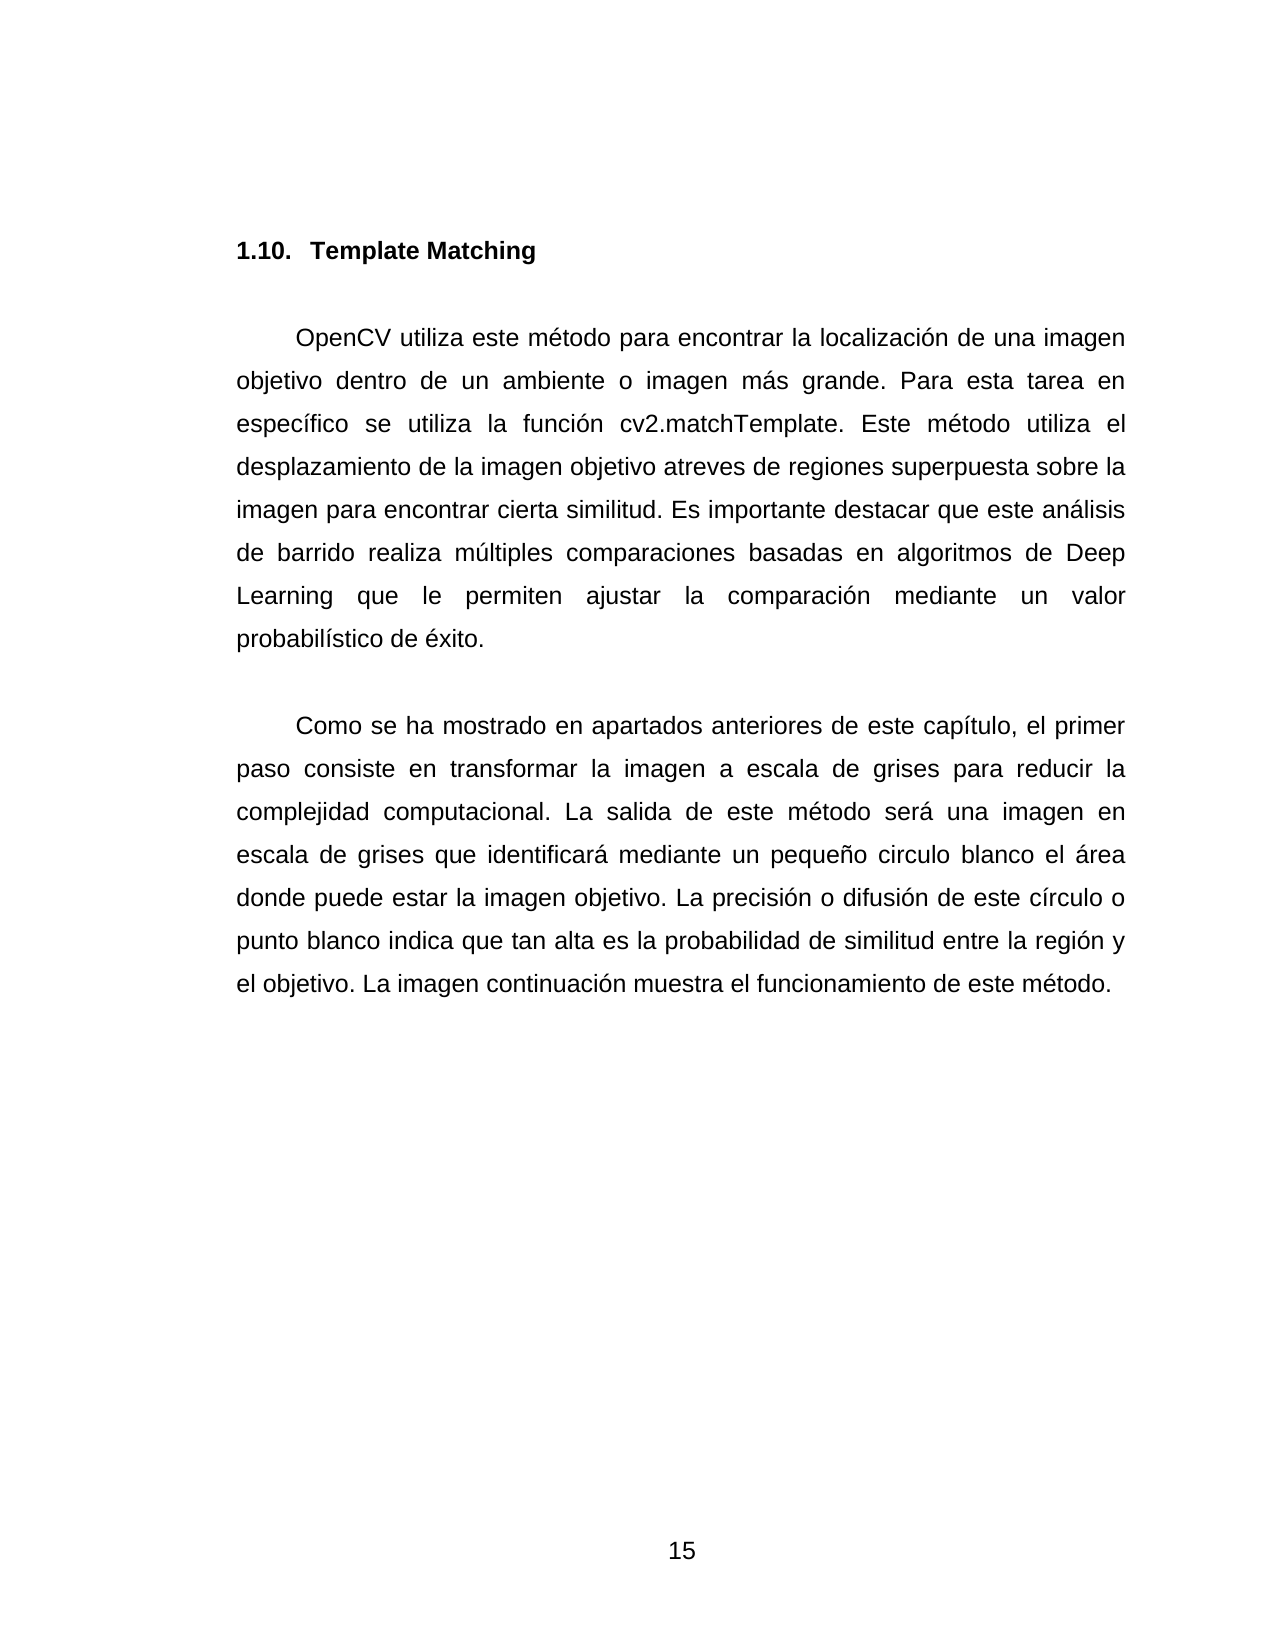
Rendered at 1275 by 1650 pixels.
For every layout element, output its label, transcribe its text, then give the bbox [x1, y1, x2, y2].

text 1.10. Template Matching [236, 236, 1127, 265]
text Como se ha mostrado en apartados anteriores de este capítulo, el primer paso consiste en transformar la imagen a escala de grises para reducir la complejidad computacional. La salida de este método será una imagen en escala de grises que identificará mediante un pequeño circulo blanco el área donde puede estar la imagen objetivo. La precisión o difusión de este círculo o punto blanco indica que tan alta es la probabilidad de similitud entre la región y el objetivo. La imagen continuación muestra el funcionamiento de este método. [236, 711, 1127, 998]
text OpenCV utiliza este método para encontrar la localización de una imagen objetivo dentro de un ambiente o imagen más grande. Para esta tarea en específico se utiliza la función cv2.matchTemplate. Este método utiliza el desplazamiento de la imagen objetivo atreves de regiones superpuesta sobre la imagen para encontrar cierta similitud. Es importante destacar que este análisis de barrido realiza múltiples comparaciones basadas en algoritmos de Deep Learning que le permiten ajustar la comparación mediante un valor probabilístico de éxito. [236, 322, 1127, 653]
